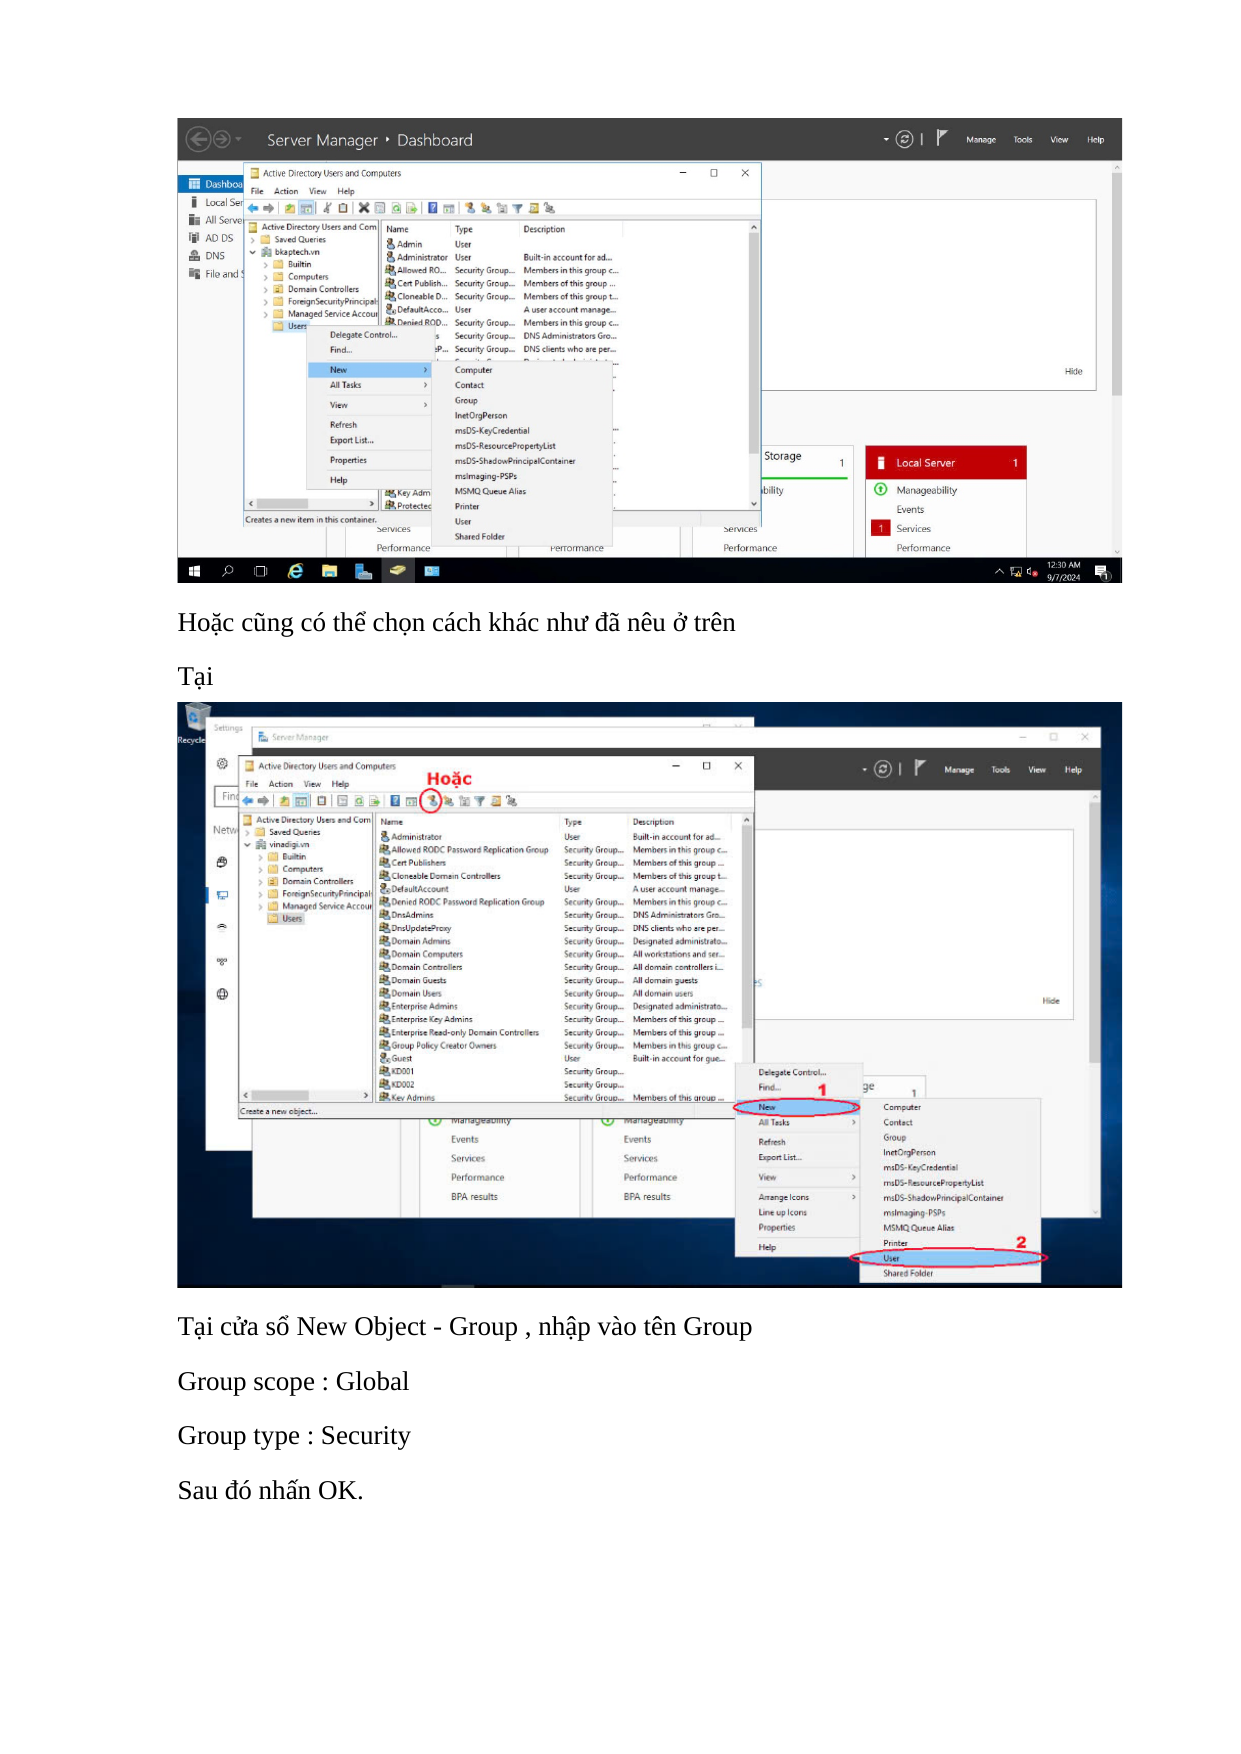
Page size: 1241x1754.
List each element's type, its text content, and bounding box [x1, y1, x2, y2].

text Tại [177, 660, 1122, 702]
picture [177, 702, 1123, 1288]
text Tại cửa sổ New Object - Group , nhập vào tên Group [177, 1311, 1122, 1342]
text Group scope : Global [177, 1365, 1122, 1396]
text Group type : Security [177, 1419, 1122, 1451]
text Hoặc cũng có thể chọn cách khác như đã nêu ở trên [177, 606, 1122, 637]
picture [177, 118, 1123, 583]
text Sau đó nhấn OK. [177, 1474, 1122, 1505]
